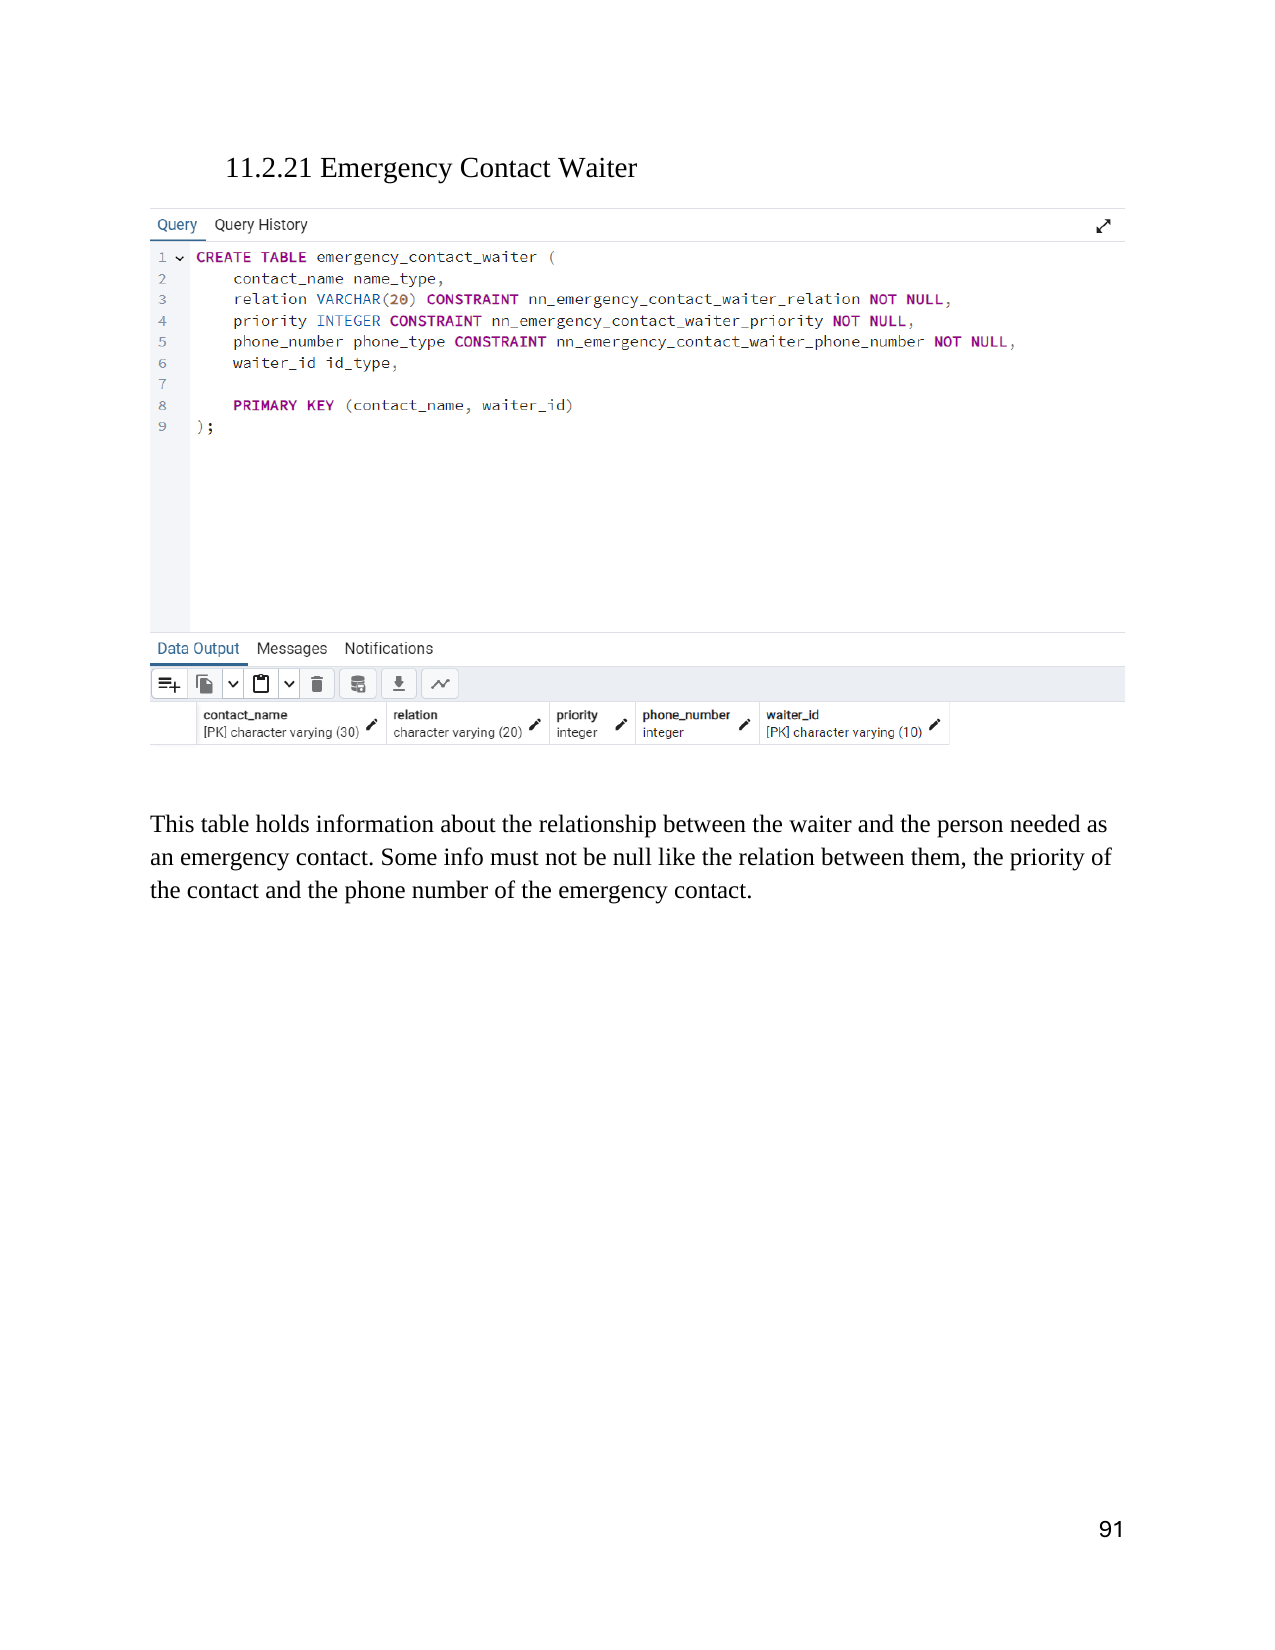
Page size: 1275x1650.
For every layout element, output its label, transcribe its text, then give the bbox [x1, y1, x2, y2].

text This table holds information about the relationship between the waiter and the person needed as an emergency contact. Some info must not be null like the relation between them, the priority of the contact and the phone number of the emergency contact. [150, 809, 1125, 904]
subtitle 11.2.21 Emergency Contact Waiter [225, 150, 1125, 183]
picture [150, 208, 1125, 788]
